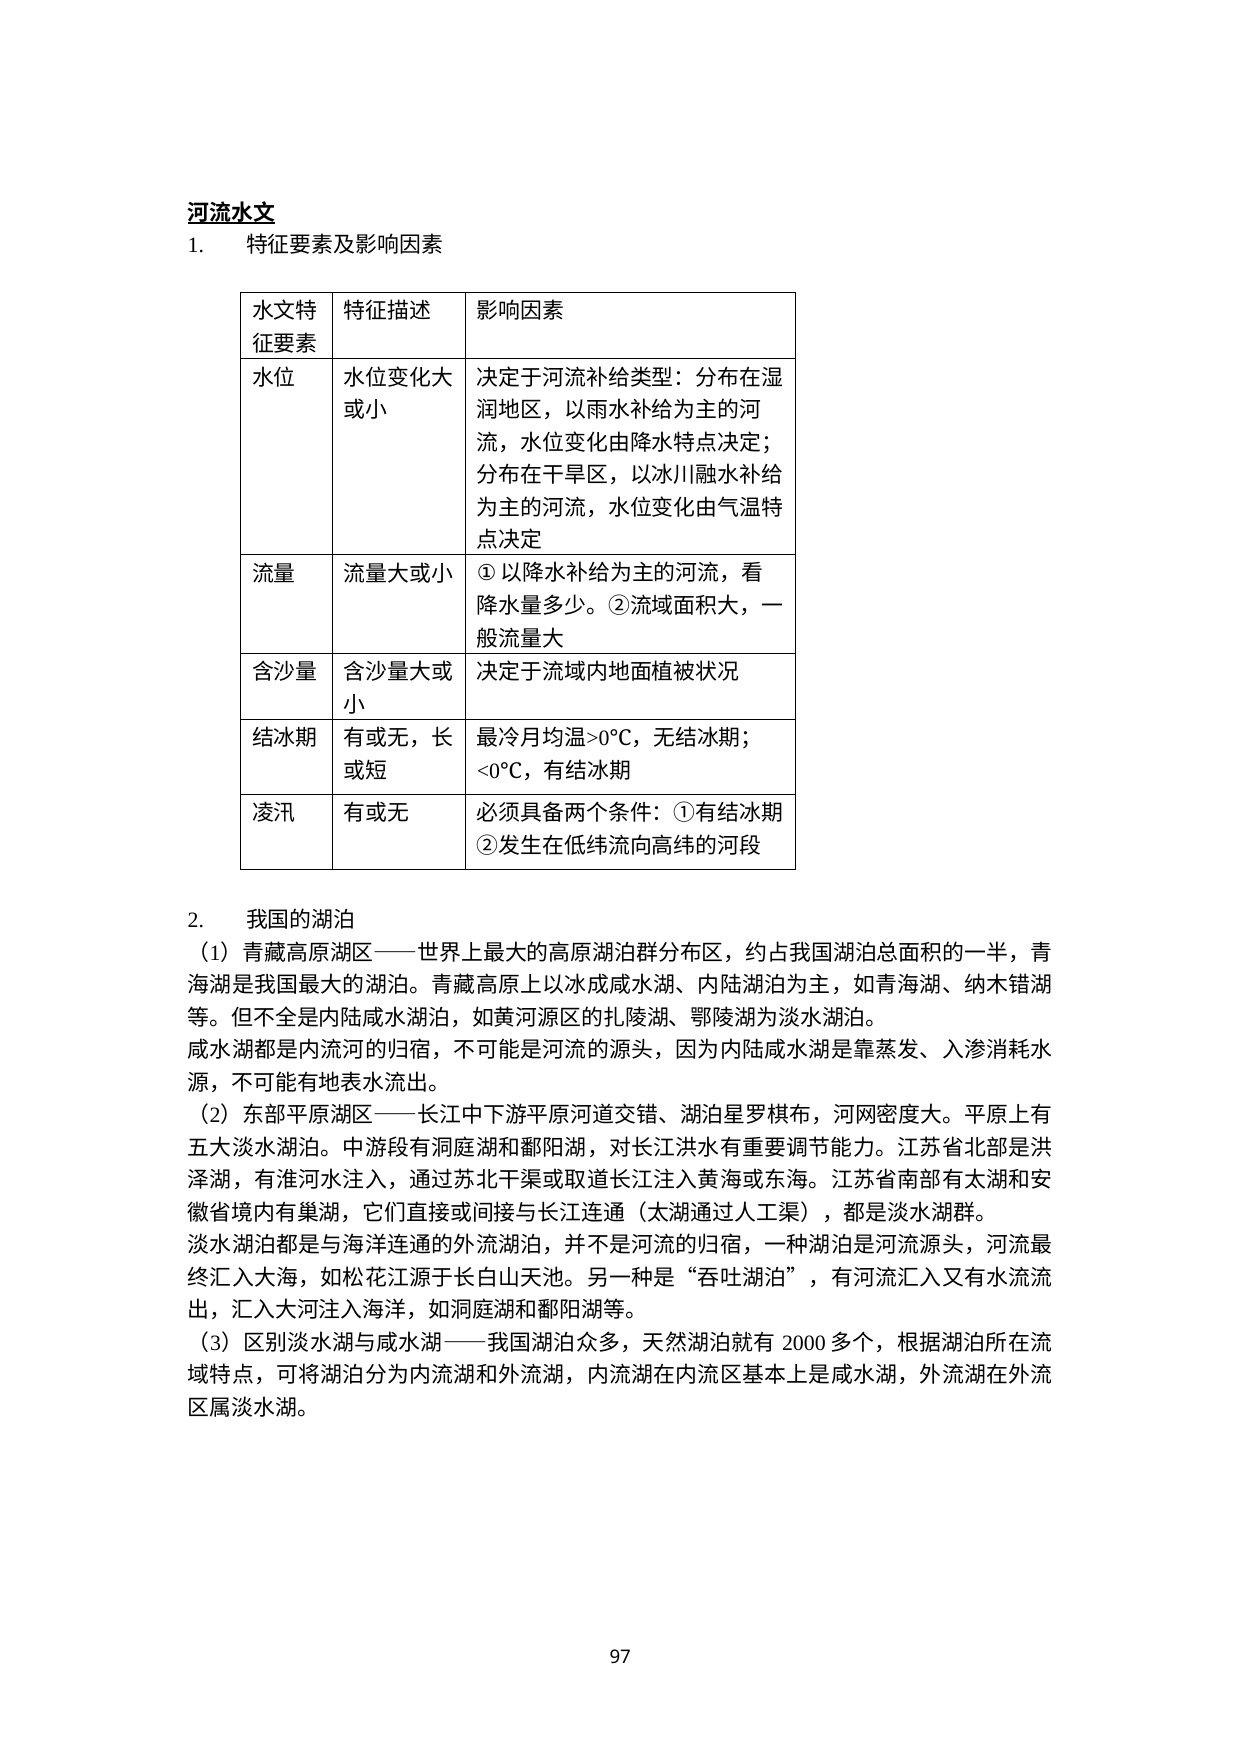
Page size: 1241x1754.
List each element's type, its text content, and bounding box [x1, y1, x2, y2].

text （2）东部平原湖区——长江中下游平原河道交错、湖泊星罗棋布，河网密度大。平原上有五大淡水湖泊。中游段有洞庭湖和鄱阳湖，对长江洪水有重要调节能力。江苏省北部是洪泽湖，有淮河水注入，通过苏北干渠或取道长江注入黄海或东海。江苏省南部有太湖和安徽省境内有巢湖，它们直接或间接与长江连通（太湖通过人工渠），都是淡水湖群。 [187, 1097, 1053, 1227]
text 2. 我国的湖泊 [187, 902, 1053, 934]
table_cell 必须具备两个条件：①有结冰期②发生在低纬流向高纬的河段 [466, 795, 795, 868]
table_cell 水位 [241, 359, 332, 554]
table_cell ①以降水补给为主的河流，看降水量多少。②流域面积大，一般流量大 [466, 555, 795, 653]
table_cell 含沙量大或小 [333, 654, 465, 719]
table_cell 决定于河流补给类型：分布在湿润地区，以雨水补给为主的河流，水位变化由降水特点决定；分布在干旱区，以冰川融水补给为主的河流，水位变化由气温特点决定 [466, 359, 795, 554]
table_cell 有或无 [333, 795, 465, 868]
table_cell 结冰期 [241, 720, 332, 794]
text （1）青藏高原湖区——世界上最大的高原湖泊群分布区，约占我国湖泊总面积的一半，青海湖是我国最大的湖泊。青藏高原上以冰成咸水湖、内陆湖泊为主，如青海湖、纳木错湖等。但不全是内陆咸水湖泊，如黄河源区的扎陵湖、鄂陵湖为淡水湖泊。 [187, 934, 1053, 1032]
table_header 影响因素 [466, 293, 795, 358]
table_cell 流量大或小 [333, 555, 465, 653]
table_cell 决定于流域内地面植被状况 [466, 654, 795, 719]
table_cell 含沙量 [241, 654, 332, 719]
table_header 特征描述 [333, 293, 465, 358]
table_cell 有或无，长或短 [333, 720, 465, 794]
table_header 水文特征要素 [241, 293, 332, 358]
table_cell 流量 [241, 555, 332, 653]
table_cell 水位变化大或小 [333, 359, 465, 554]
table_cell 凌汛 [241, 795, 332, 868]
table_cell 最冷月均温>0℃，无结冰期；<0℃，有结冰期 [466, 720, 795, 794]
text 咸水湖都是内流河的归宿，不可能是河流的源头，因为内陆咸水湖是靠蒸发、入渗消耗水源，不可能有地表水流出。 [187, 1032, 1053, 1097]
text 淡水湖泊都是与海洋连通的外流湖泊，并不是河流的归宿，一种湖泊是河流源头，河流最终汇入大海，如松花江源于长白山天池。另一种是“吞吐湖泊”，有河流汇入又有水流流出，汇入大河注入海洋，如洞庭湖和鄱阳湖等。 [187, 1227, 1053, 1324]
text （3）区别淡水湖与咸水湖——我国湖泊众多，天然湖泊就有2000多个，根据湖泊所在流域特点，可将湖泊分为内流湖和外流湖，内流湖在内流区基本上是咸水湖，外流湖在外流区属淡水湖。 [187, 1324, 1053, 1422]
list 河流水文 [187, 194, 1053, 227]
list 1. 特征要素及影响因素 [187, 227, 1053, 259]
